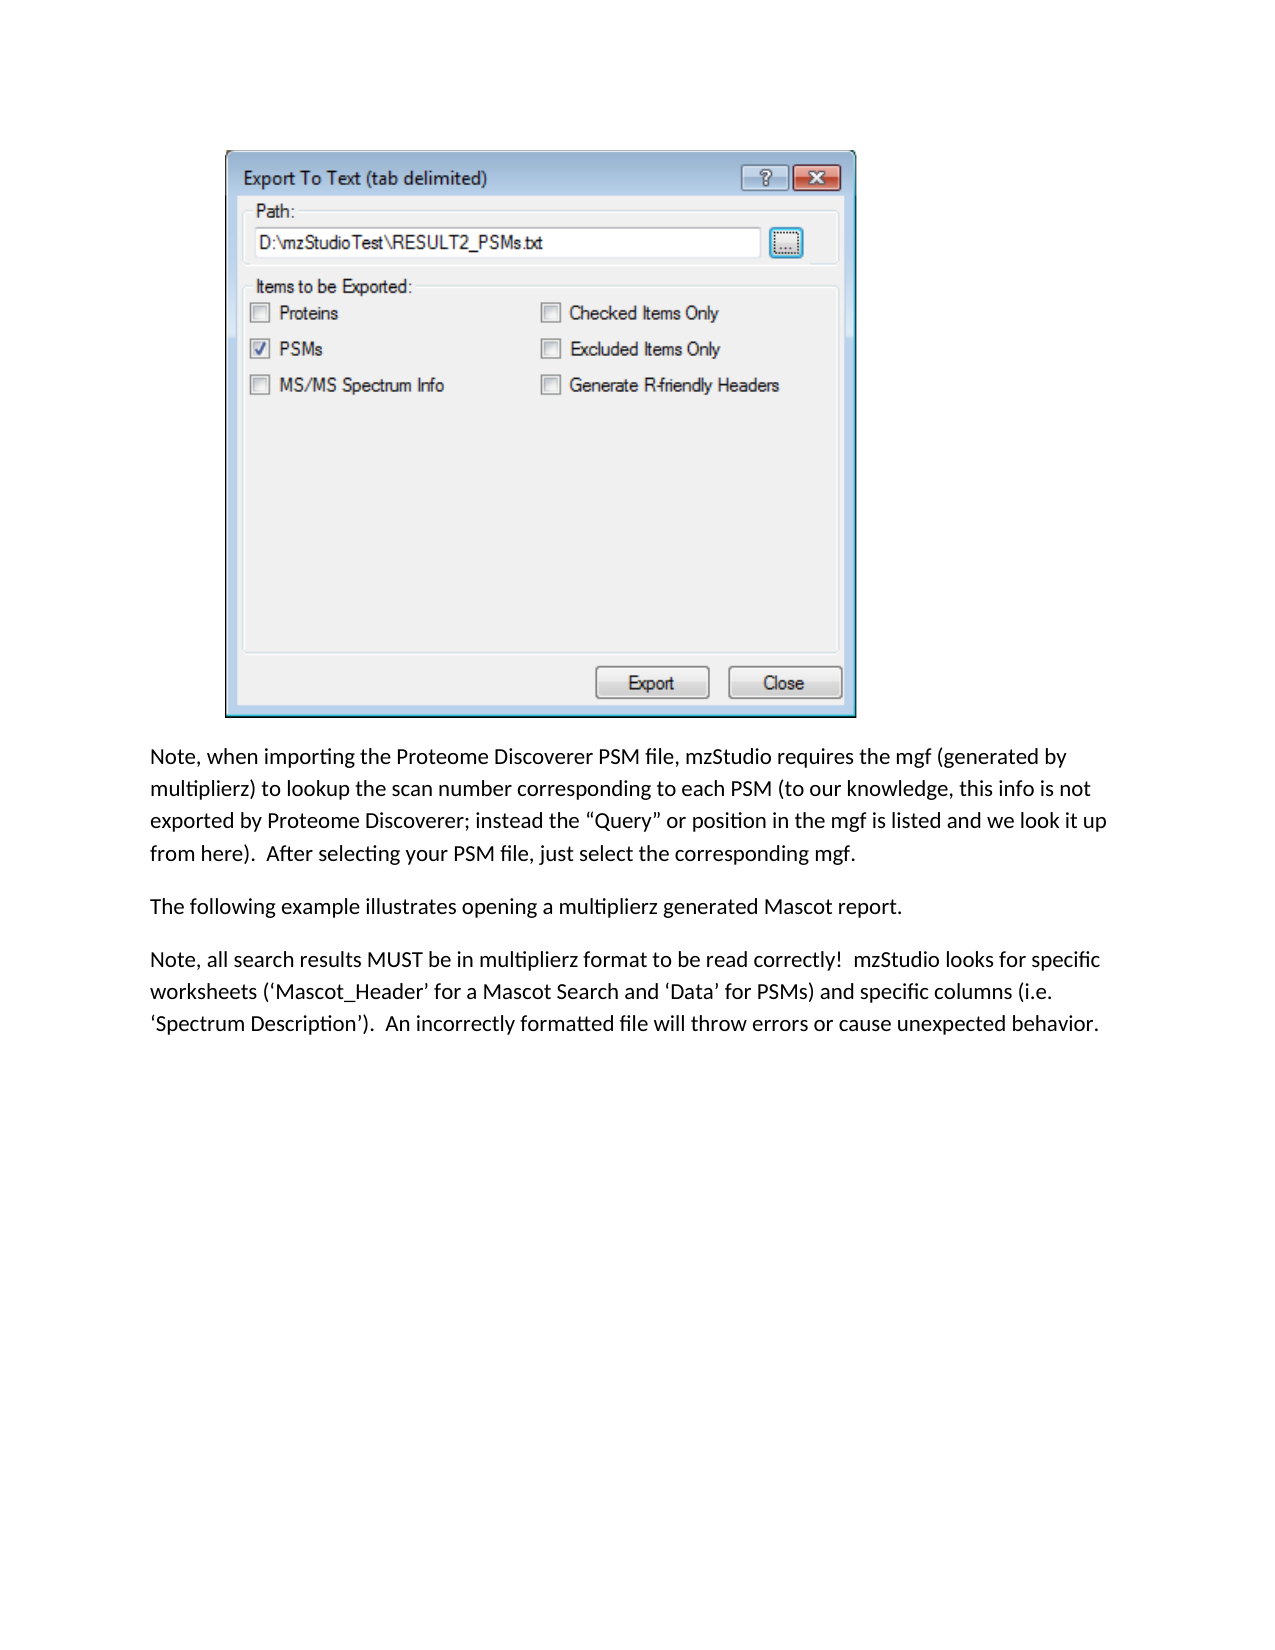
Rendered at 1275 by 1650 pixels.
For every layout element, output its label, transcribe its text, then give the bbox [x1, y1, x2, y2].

text The following example illustrates opening a multiplierz generated Mascot report. [150, 892, 1125, 920]
text Note, when importing the Proteome Discoverer PSM file, mzStudio requires the mgf (generated by multiplierz) to lookup the scan number corresponding to each PSM (to our knowledge, this info is not exported by Proteome Discoverer; instead the “Query” or position in the mgf is listed and we look it up from here). After selecting your PSM file, just select the corresponding mgf. [150, 742, 1125, 867]
text Note, all search results MUST be in multiplierz format to be read correctly! mzStudio looks for specific worksheets (‘Mascot_Header’ for a Mascot Search and ‘Data’ for PSMs) and specific columns (i.e. ‘Spectrum Description’). An incorrectly formatted file will throw errors or cause unexpected behavior. [150, 945, 1125, 1037]
picture [225, 150, 857, 718]
